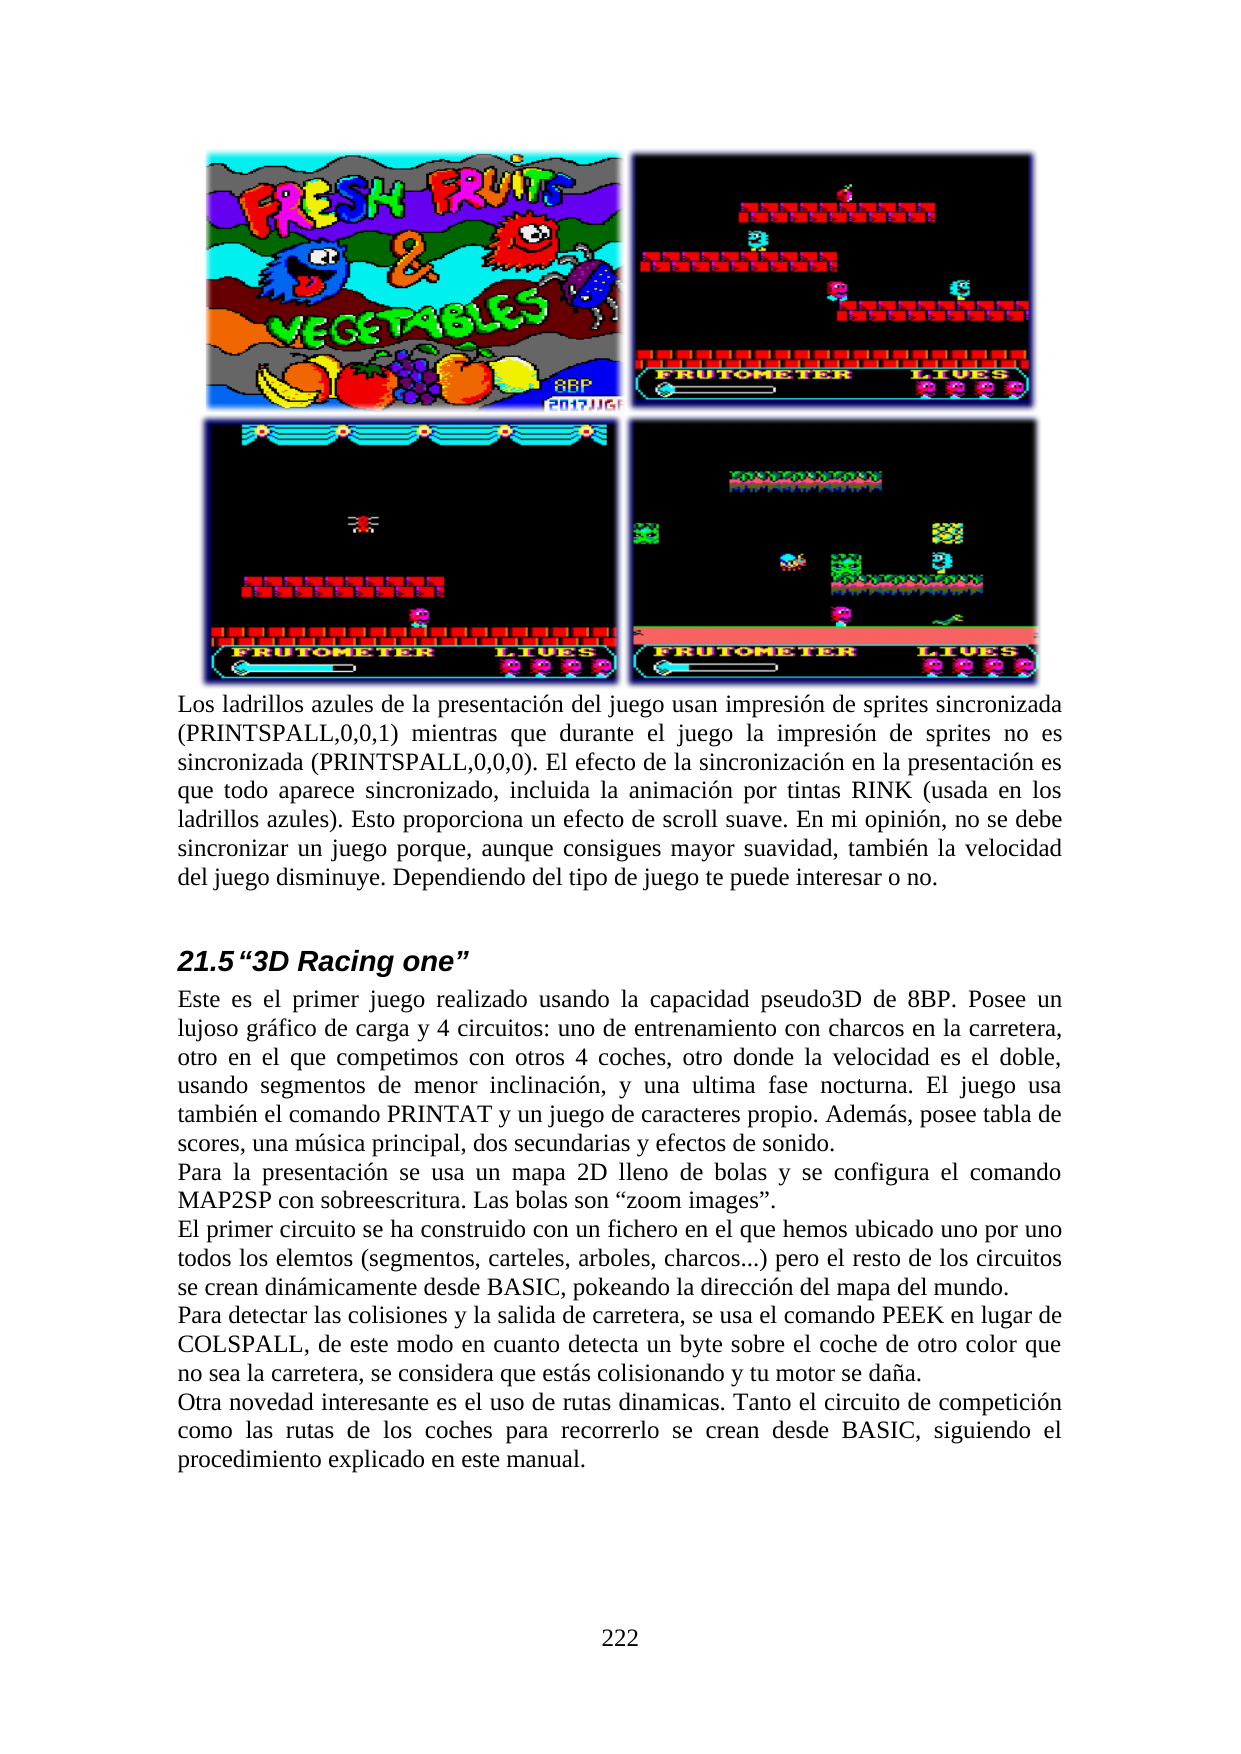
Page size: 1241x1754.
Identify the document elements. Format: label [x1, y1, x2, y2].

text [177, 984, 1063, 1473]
picture [211, 157, 616, 404]
picture [635, 157, 1029, 404]
picture [633, 423, 1033, 681]
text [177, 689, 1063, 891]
picture [208, 423, 614, 680]
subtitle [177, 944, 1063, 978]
